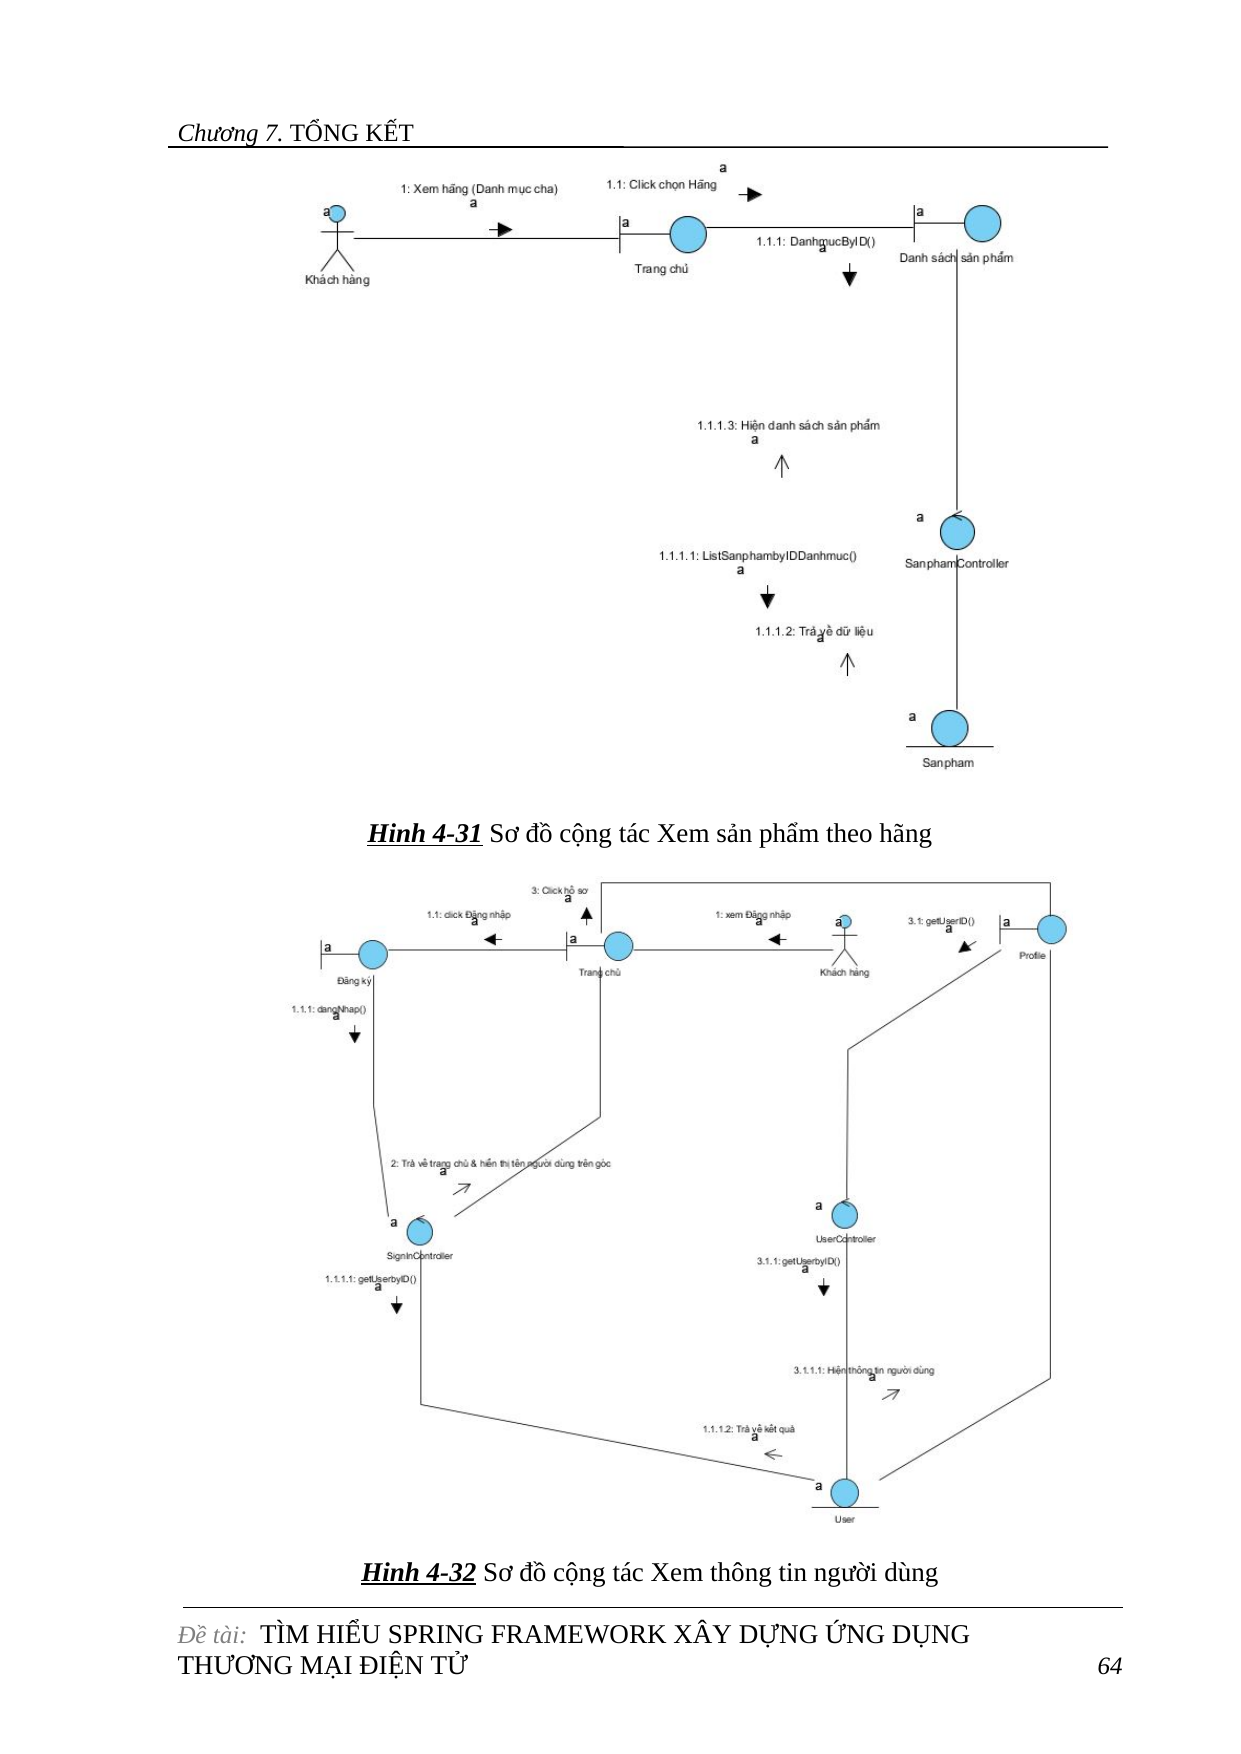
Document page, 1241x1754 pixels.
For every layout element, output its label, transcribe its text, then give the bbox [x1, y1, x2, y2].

picture [285, 876, 1073, 1529]
picture [291, 158, 1067, 790]
